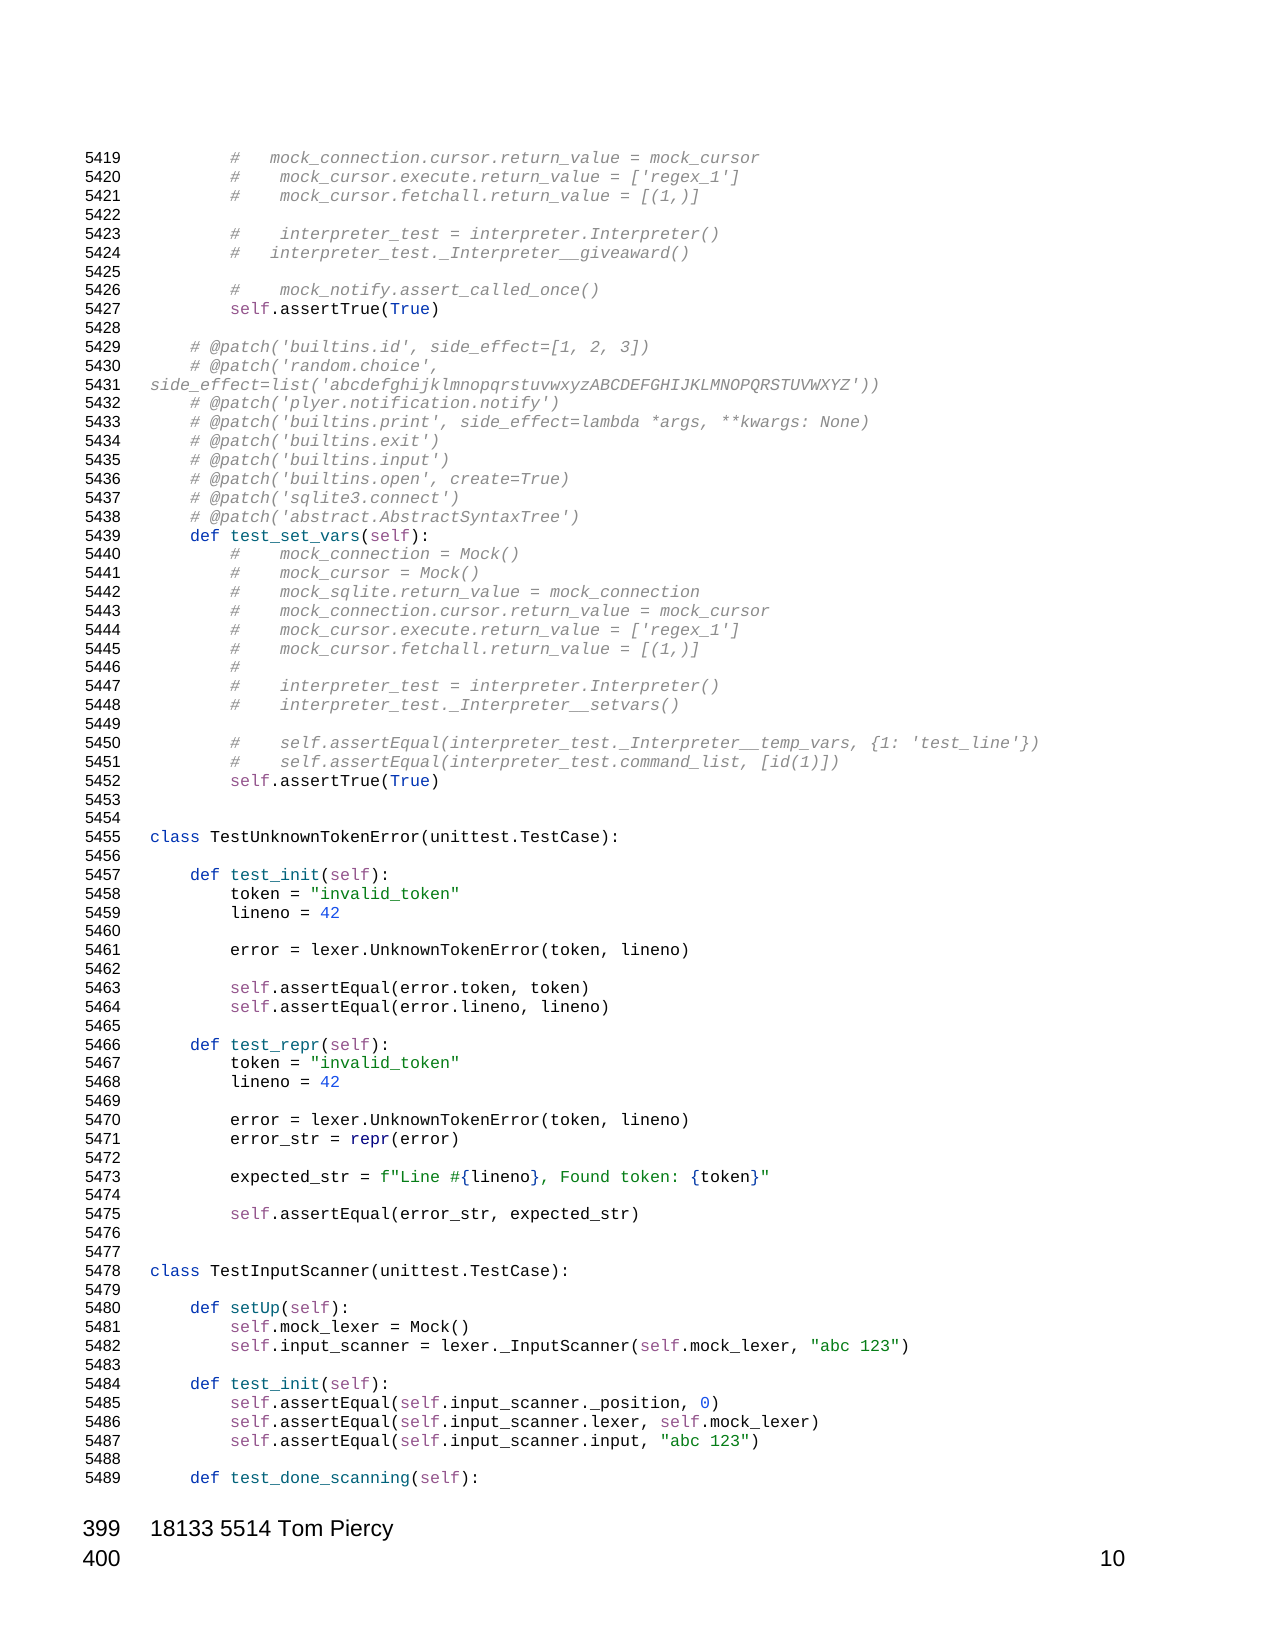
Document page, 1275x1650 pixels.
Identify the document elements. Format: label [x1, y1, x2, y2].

text [150, 150, 1125, 1489]
